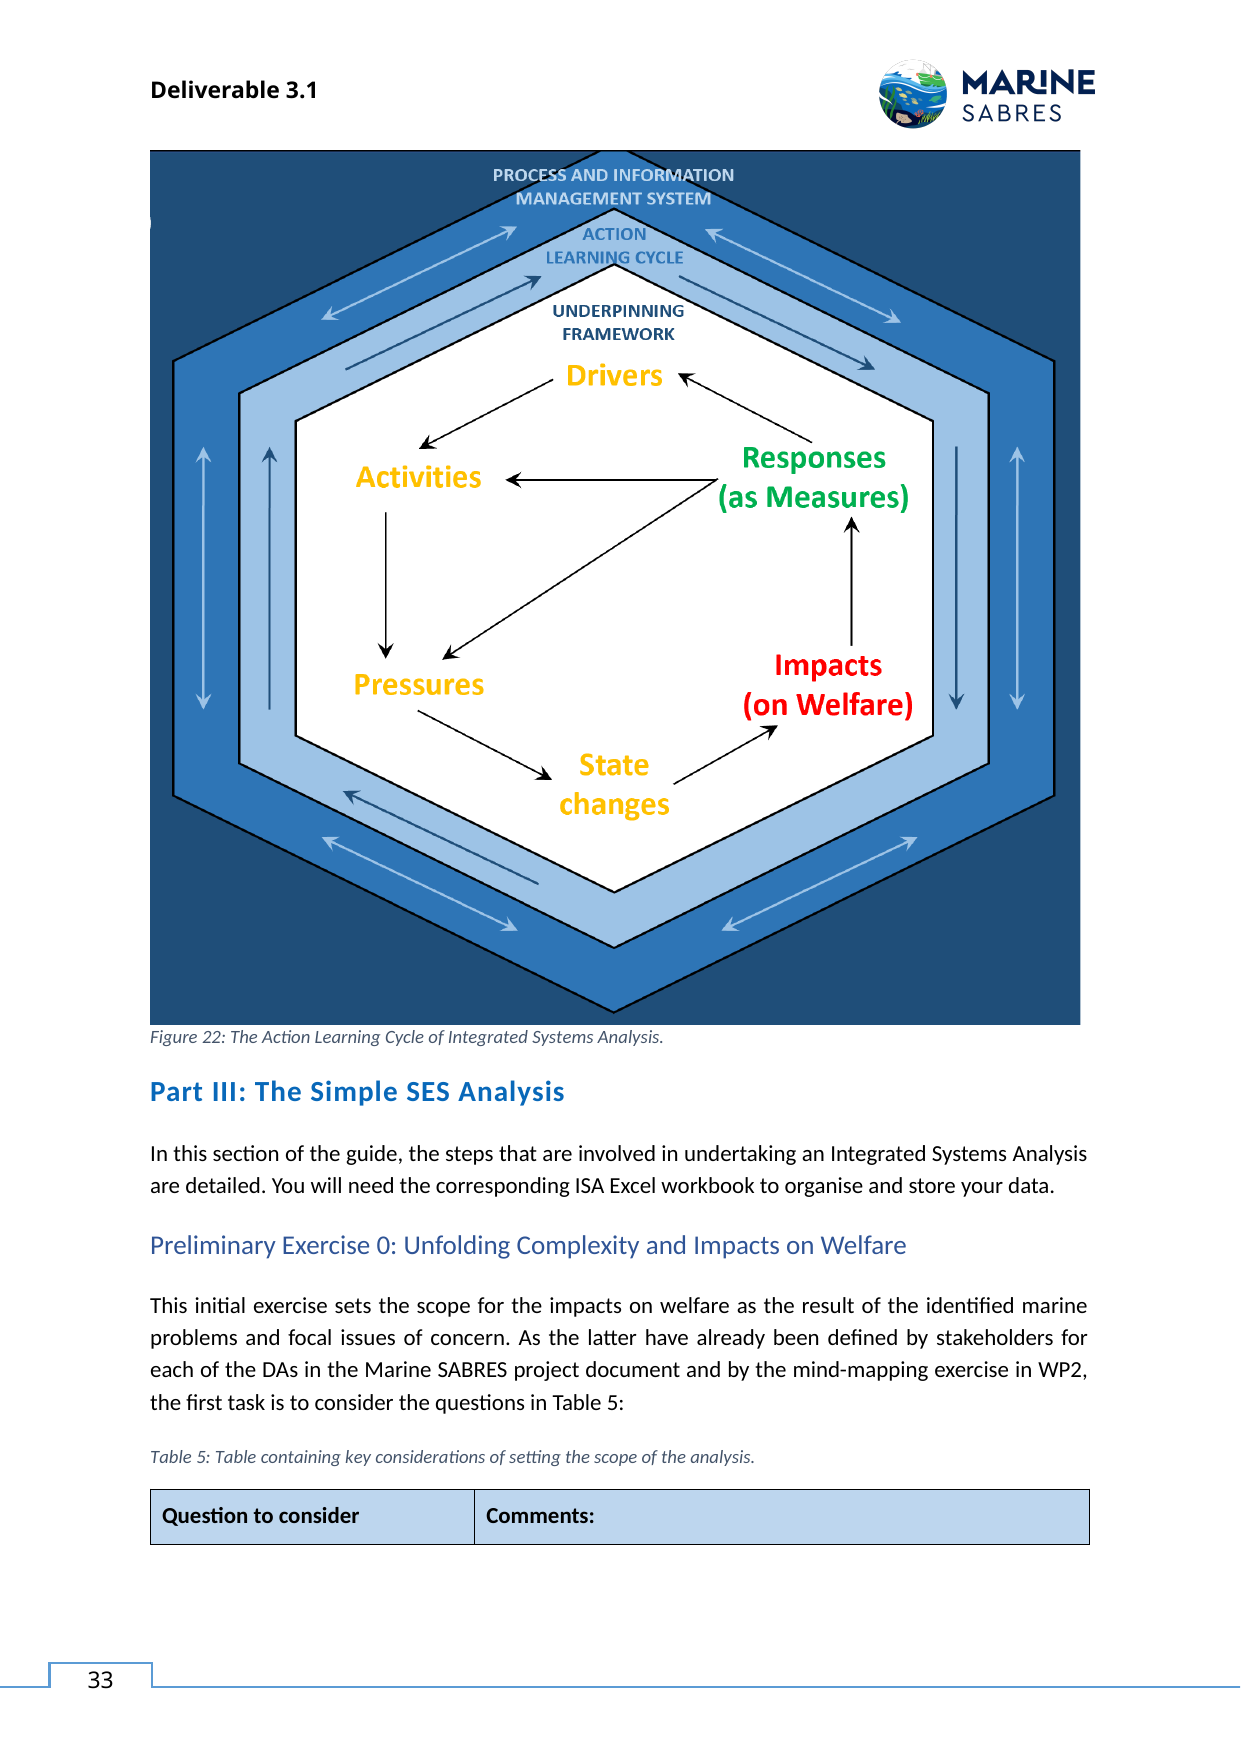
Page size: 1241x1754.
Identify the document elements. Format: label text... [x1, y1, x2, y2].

text This initial exercise sets the scope for the impacts on welfare as the result of the identified marine problems and focal issues of concern. As the latter have already been defined by stakeholders for each of the DAs in the Marine SABRES project document and by the mind-mapping exercise in WP2, the first task is to consider the questions in Table 5: [150, 1291, 1090, 1416]
text In this section of the guide, the steps that are involved in undertaking an Integrated Systems Analysis are detailed. You will need the corresponding ISA Excel workbook to organise and store your data. [150, 1139, 1090, 1199]
picture [150, 150, 1081, 1025]
text Figure 22: The Action Learning Cycle of Integrated Systems Analysis. [150, 1025, 1090, 1048]
subtitle Part III: The Simple SES Analysis [150, 1073, 1090, 1108]
picture [861, 44, 1113, 145]
table_header Question to consider [151, 1490, 474, 1544]
text Table 5: Table containing key considerations of setting the scope of the analysis. [150, 1445, 1090, 1468]
table_header Comments: [475, 1490, 1089, 1544]
subtitle Preliminary Exercise 0: Unfolding Complexity and Impacts on Welfare [150, 1228, 1090, 1261]
